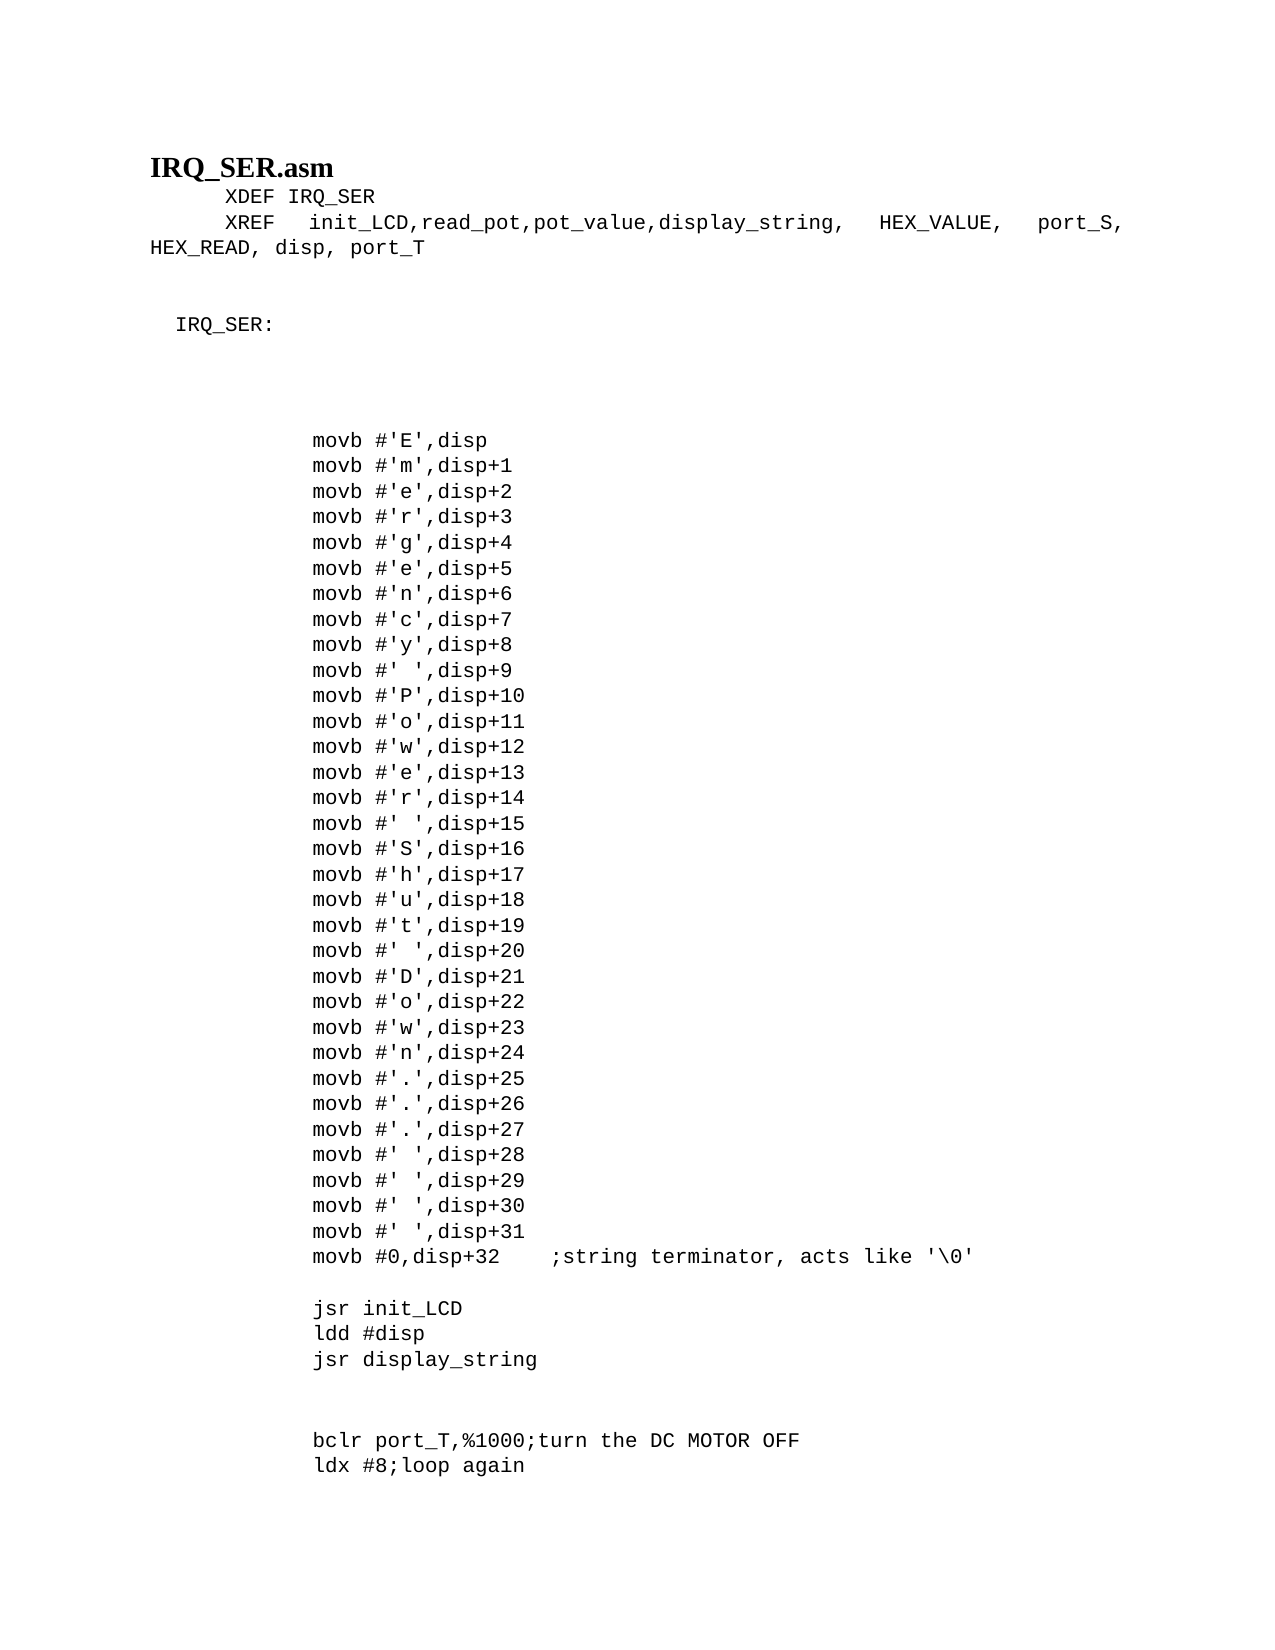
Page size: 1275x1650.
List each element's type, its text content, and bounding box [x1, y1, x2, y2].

text movb #'h',disp+17 [150, 864, 1125, 887]
text movb #'w',disp+12 [150, 736, 1125, 760]
text movb #'t',disp+19 [150, 915, 1125, 938]
text movb #'g',disp+4 [150, 532, 1125, 556]
text movb #0,disp+32 ;string terminator, acts like '\0' [150, 1247, 1125, 1270]
text movb #' ',disp+9 [150, 659, 1125, 683]
text movb #' ',disp+15 [150, 813, 1125, 836]
text movb #'o',disp+22 [150, 991, 1125, 1015]
text movb #'.',disp+25 [150, 1068, 1125, 1092]
text movb #'u',disp+18 [150, 889, 1125, 913]
text movb #'E',disp [150, 430, 1125, 453]
text XDEF IRQ_SER [150, 186, 1125, 210]
text movb #'n',disp+24 [150, 1042, 1125, 1066]
text ldd #disp [150, 1323, 1125, 1347]
text movb #' ',disp+29 [150, 1170, 1125, 1194]
text movb #' ',disp+20 [150, 940, 1125, 964]
text IRQ_SER: [150, 314, 1125, 337]
text IRQ_SER.asm [150, 150, 1125, 183]
text movb #'c',disp+7 [150, 608, 1125, 632]
text movb #' ',disp+30 [150, 1196, 1125, 1219]
text movb #'S',disp+16 [150, 838, 1125, 862]
text movb #'.',disp+26 [150, 1093, 1125, 1117]
text ldx #8;loop again [150, 1455, 1125, 1479]
text movb #'r',disp+14 [150, 787, 1125, 811]
text XREF init_LCD,read_pot,pot_value,display_string, HEX_VALUE, port_S, HEX_READ, disp, port_T [150, 212, 1125, 261]
text movb #'D',disp+21 [150, 966, 1125, 989]
text movb #'o',disp+11 [150, 711, 1125, 734]
text bclr port_T,%1000;turn the DC MOTOR OFF [150, 1430, 1125, 1453]
text jsr init_LCD [150, 1298, 1125, 1321]
text movb #'P',disp+10 [150, 685, 1125, 709]
text movb #'y',disp+8 [150, 634, 1125, 658]
text movb #'e',disp+5 [150, 557, 1125, 581]
text movb #'.',disp+27 [150, 1119, 1125, 1143]
text movb #'e',disp+13 [150, 762, 1125, 785]
text movb #' ',disp+31 [150, 1221, 1125, 1245]
text movb #'e',disp+2 [150, 481, 1125, 504]
text movb #'r',disp+3 [150, 506, 1125, 530]
text movb #'n',disp+6 [150, 583, 1125, 607]
text movb #'m',disp+1 [150, 455, 1125, 479]
text movb #'w',disp+23 [150, 1017, 1125, 1041]
text jsr display_string [150, 1349, 1125, 1372]
text movb #' ',disp+28 [150, 1144, 1125, 1168]
